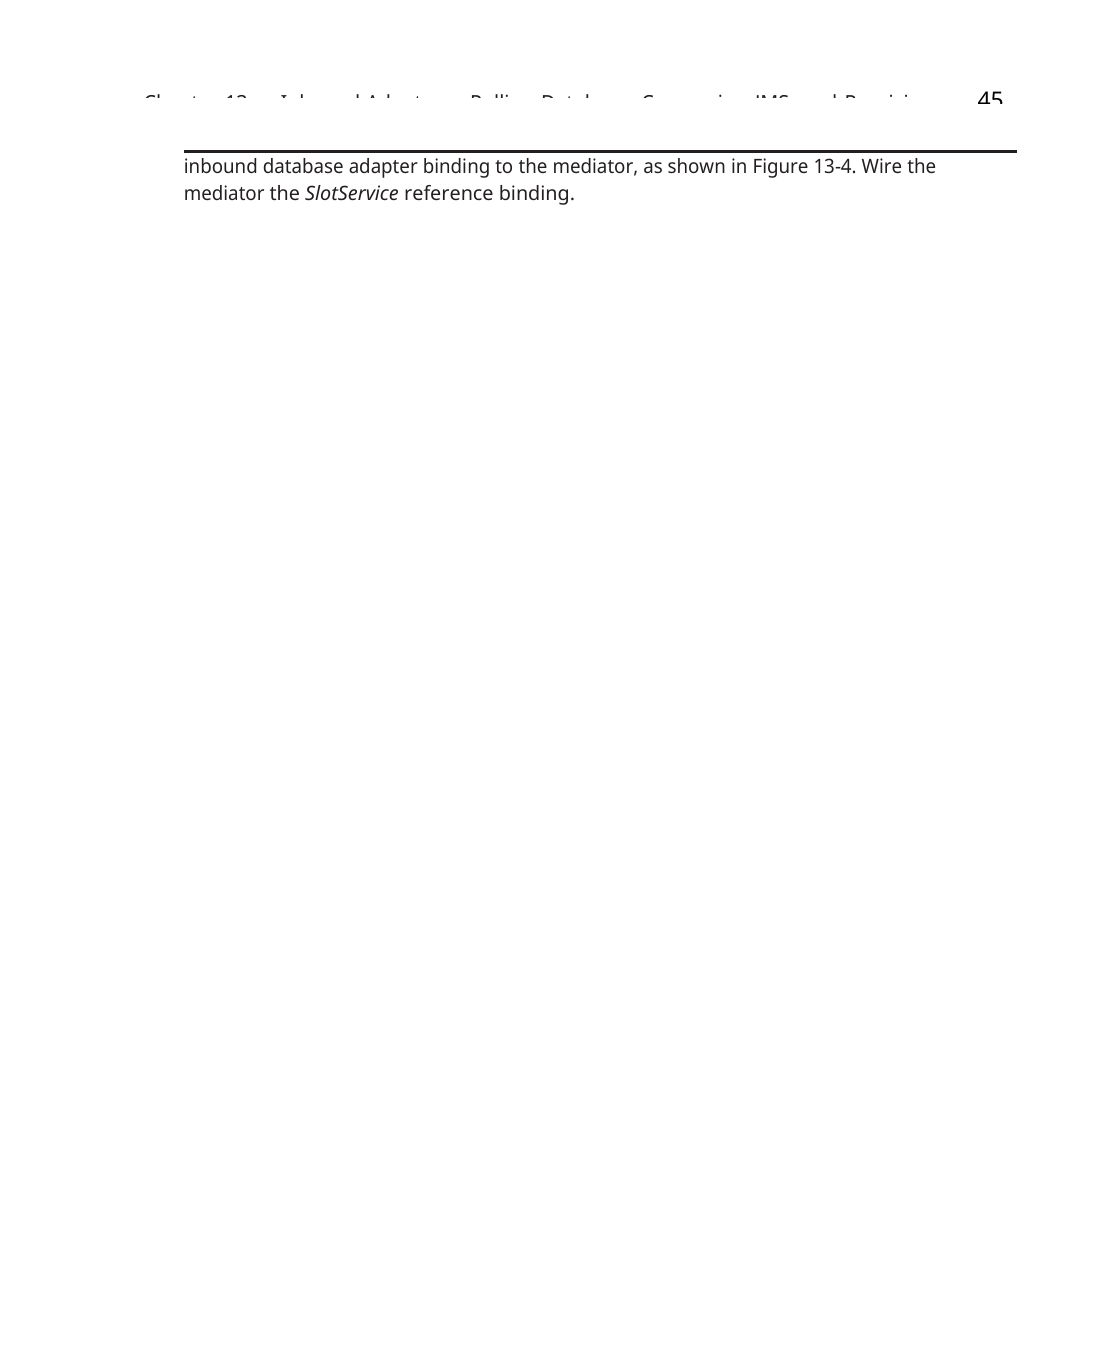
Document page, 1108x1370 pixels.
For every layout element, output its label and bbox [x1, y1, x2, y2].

text [184, 152, 990, 206]
